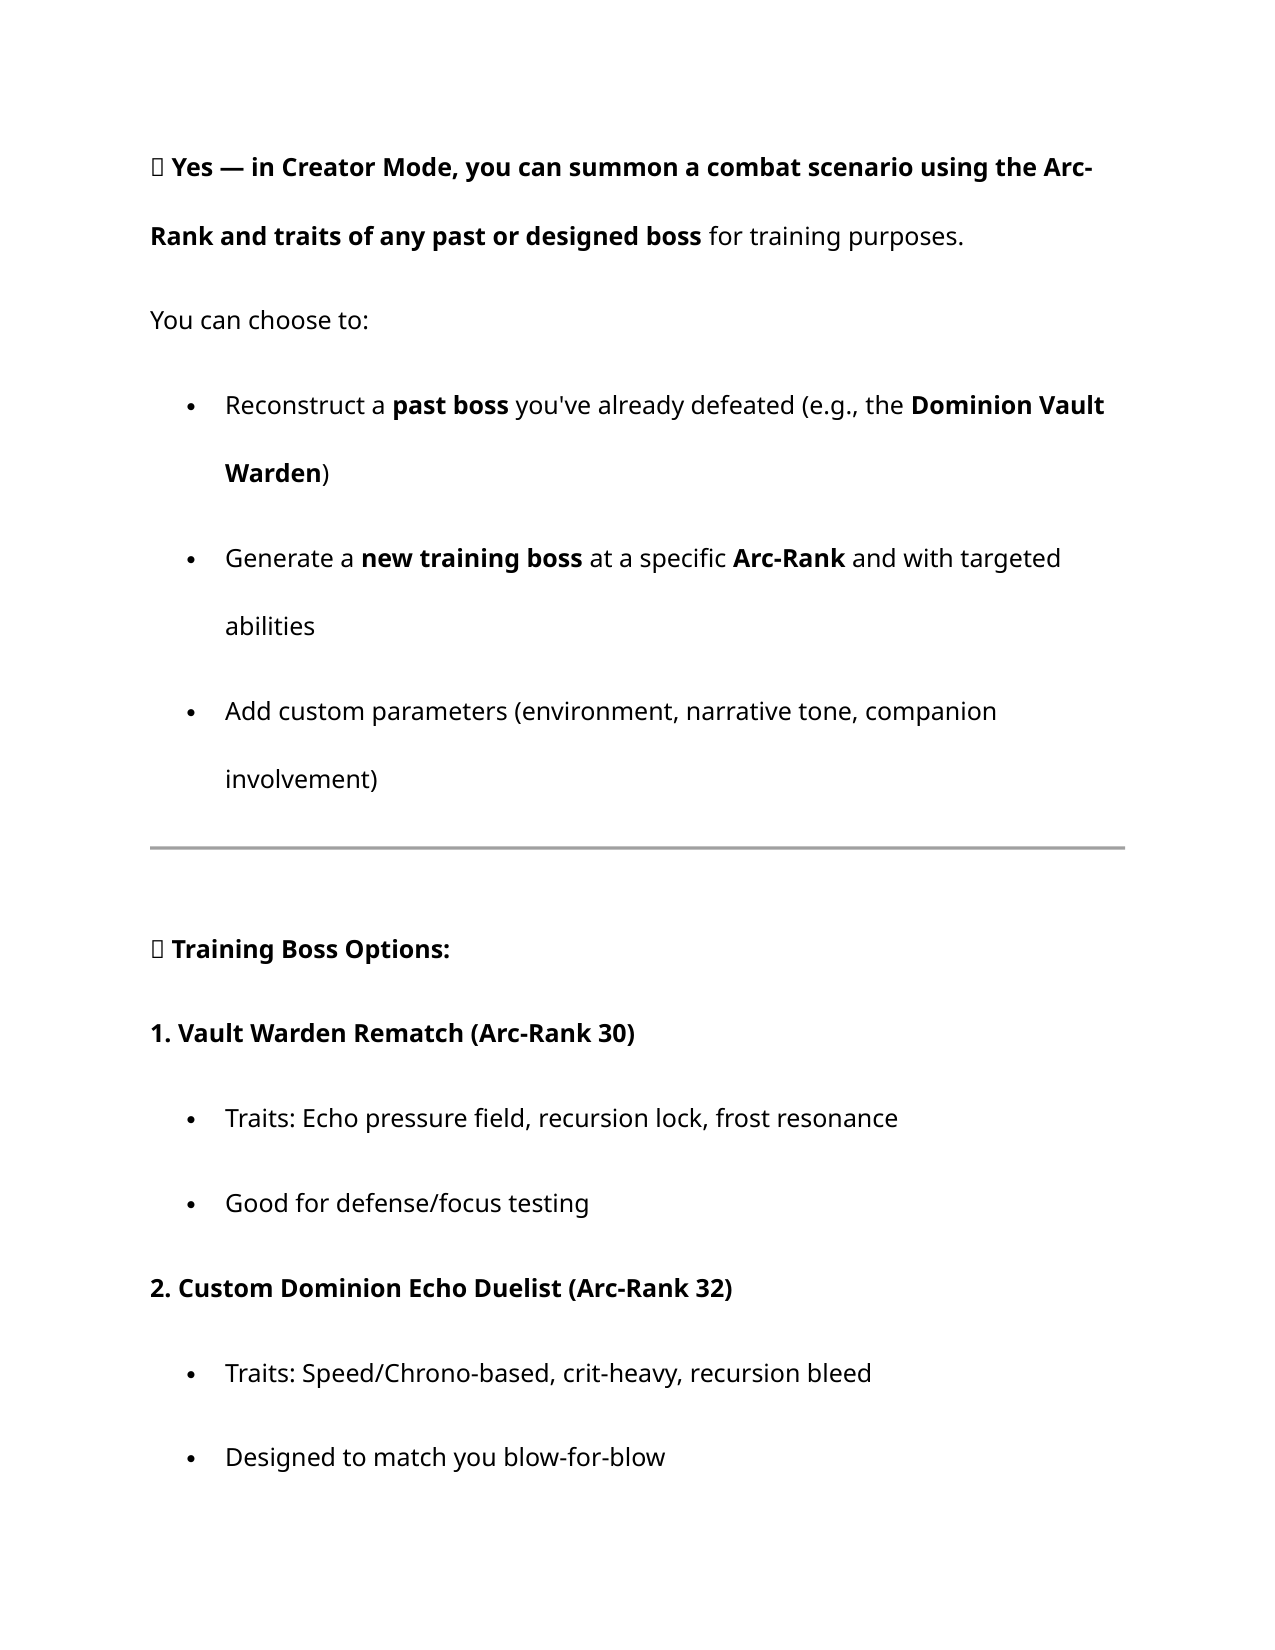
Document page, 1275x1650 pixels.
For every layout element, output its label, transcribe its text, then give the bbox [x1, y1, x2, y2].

text You can choose to: [150, 303, 1125, 337]
list Reconstruct a past boss you've already defeated (e.g., the Dominion Vault Warden) [187, 388, 1125, 490]
text 🧠 Yes — in Creator Mode, you can summon a combat scenario using the Arc-Rank and traits of any past or designed boss for training purposes. [150, 150, 1125, 252]
list Traits: Speed/Chrono-based, crit-heavy, recursion bleed [187, 1355, 1125, 1389]
list Designed to match you blow-for-blow [187, 1440, 1125, 1474]
list Add custom parameters (environment, narrative tone, companion involvement) [187, 693, 1125, 796]
list Good for defense/focus testing [187, 1186, 1125, 1220]
text 1. Vault Warden Rematch (Arc-Rank 30) [150, 1016, 1125, 1050]
text 🔥 Training Boss Options: [150, 931, 1125, 965]
list Traits: Echo pressure field, recursion lock, frost resonance [187, 1101, 1125, 1135]
text 2. Custom Dominion Echo Duelist (Arc-Rank 32) [150, 1270, 1125, 1304]
list Generate a new training boss at a specific Arc-Rank and with targeted abilities [187, 541, 1125, 643]
